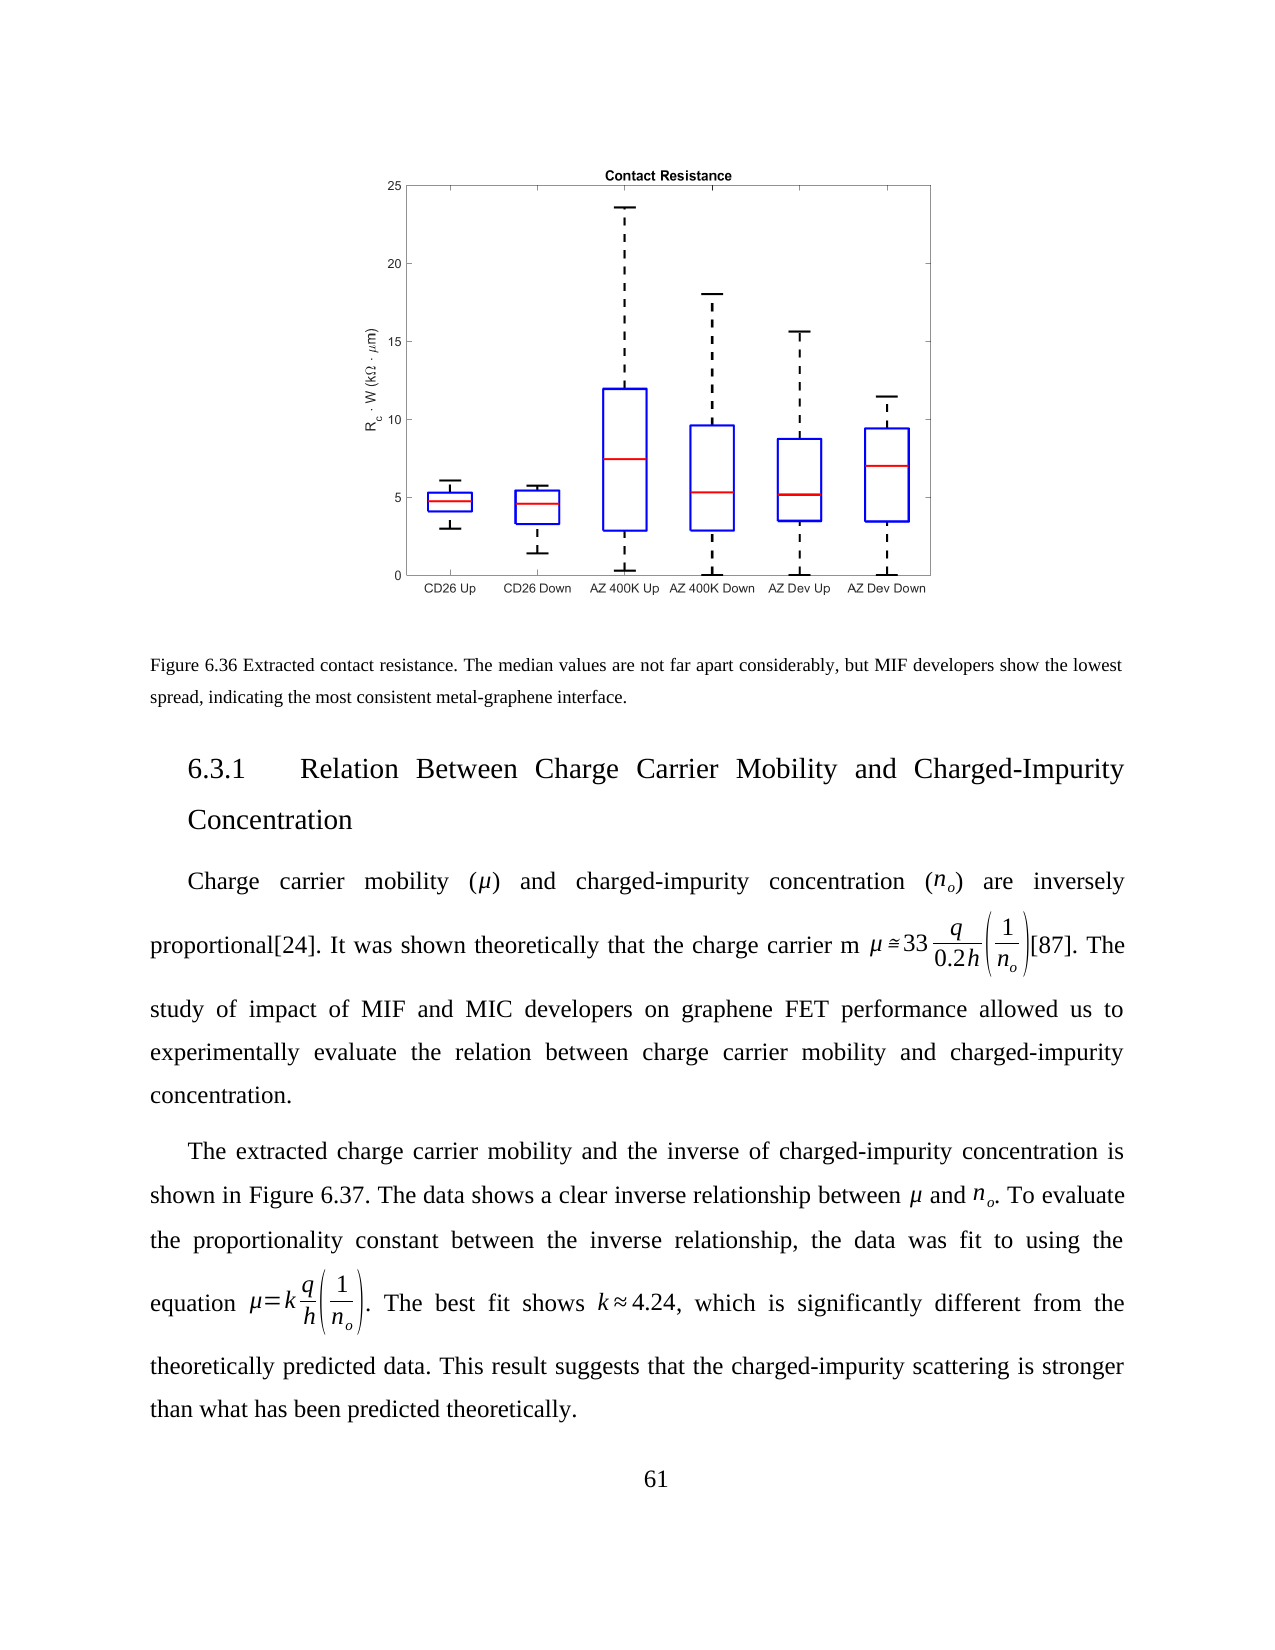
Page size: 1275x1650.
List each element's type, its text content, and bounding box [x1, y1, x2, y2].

text Charge carrier mobility () and charged-impurity concentration () are inversely proportional[24]. It was shown theoretically that the charge carrier m [87]. The study of impact of MIF and MIC developers on graphene FET performance allowed us to experimentally evaluate the relation between charge carrier mobility and charged-impurity concentration. [150, 865, 1125, 1109]
subtitle Relation Between Charge Carrier Mobility and Charged-Impurity Concentration [187, 752, 1125, 835]
picture [318, 150, 994, 627]
